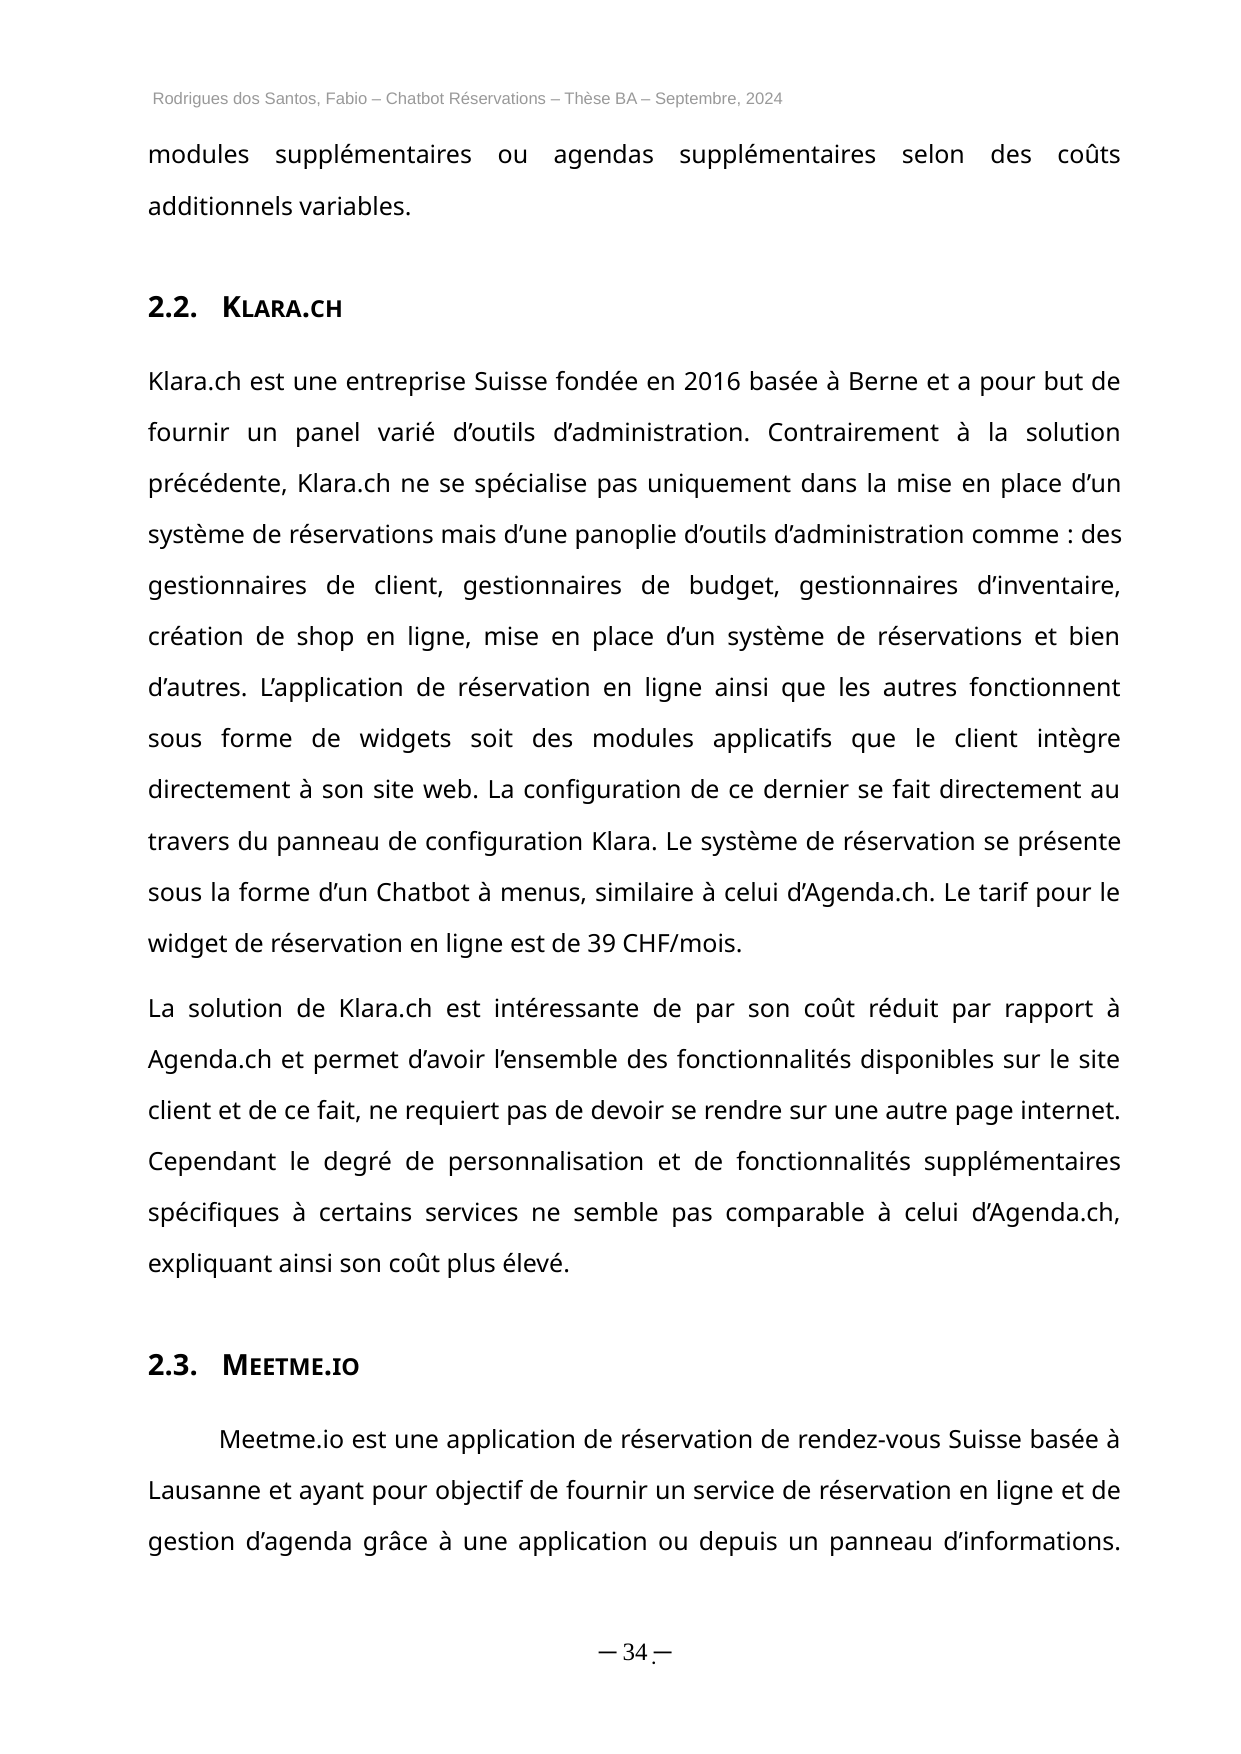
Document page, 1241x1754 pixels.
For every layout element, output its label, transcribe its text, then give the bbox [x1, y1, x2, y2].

subtitle Klara.ch [148, 287, 1122, 326]
subtitle Meetme.io [148, 1344, 1122, 1384]
text La solution de Klara.ch est intéressante de par son coût réduit par rapport à Agenda.ch et permet d’avoir l’ensemble des fonctionnalités disponibles sur le site client et de ce fait, ne requiert pas de devoir se rendre sur une autre page internet. Cependant le degré de personnalisation et de fonctionnalités supplémentaires spécifiques à certains services ne semble pas comparable à celui d’Agenda.ch, expliquant ainsi son coût plus élevé. [148, 991, 1122, 1280]
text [148, 1422, 1122, 1558]
text Klara.ch est une entreprise Suisse fondée en 2016 basée à Berne et a pour but de fournir un panel varié d’outils d’administration. Contrairement à la solution précédente, Klara.ch ne se spécialise pas uniquement dans la mise en place d’un système de réservations mais d’une panoplie d’outils d’administration comme : des gestionnaires de client, gestionnaires de budget, gestionnaires d’inventaire, création de shop en ligne, mise en place d’un système de réservations et bien d’autres. L’application de réservation en ligne ainsi que les autres fonctionnent sous forme de widgets soit des modules applicatifs que le client intègre directement à son site web. La configuration de ce dernier se fait directement au travers du panneau de configuration Klara. Le système de réservation se présente sous la forme d’un Chatbot à menus, similaire à celui d’Agenda.ch. Le tarif pour le widget de réservation en ligne est de 39 CHF/mois. [148, 364, 1122, 959]
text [148, 137, 1122, 222]
